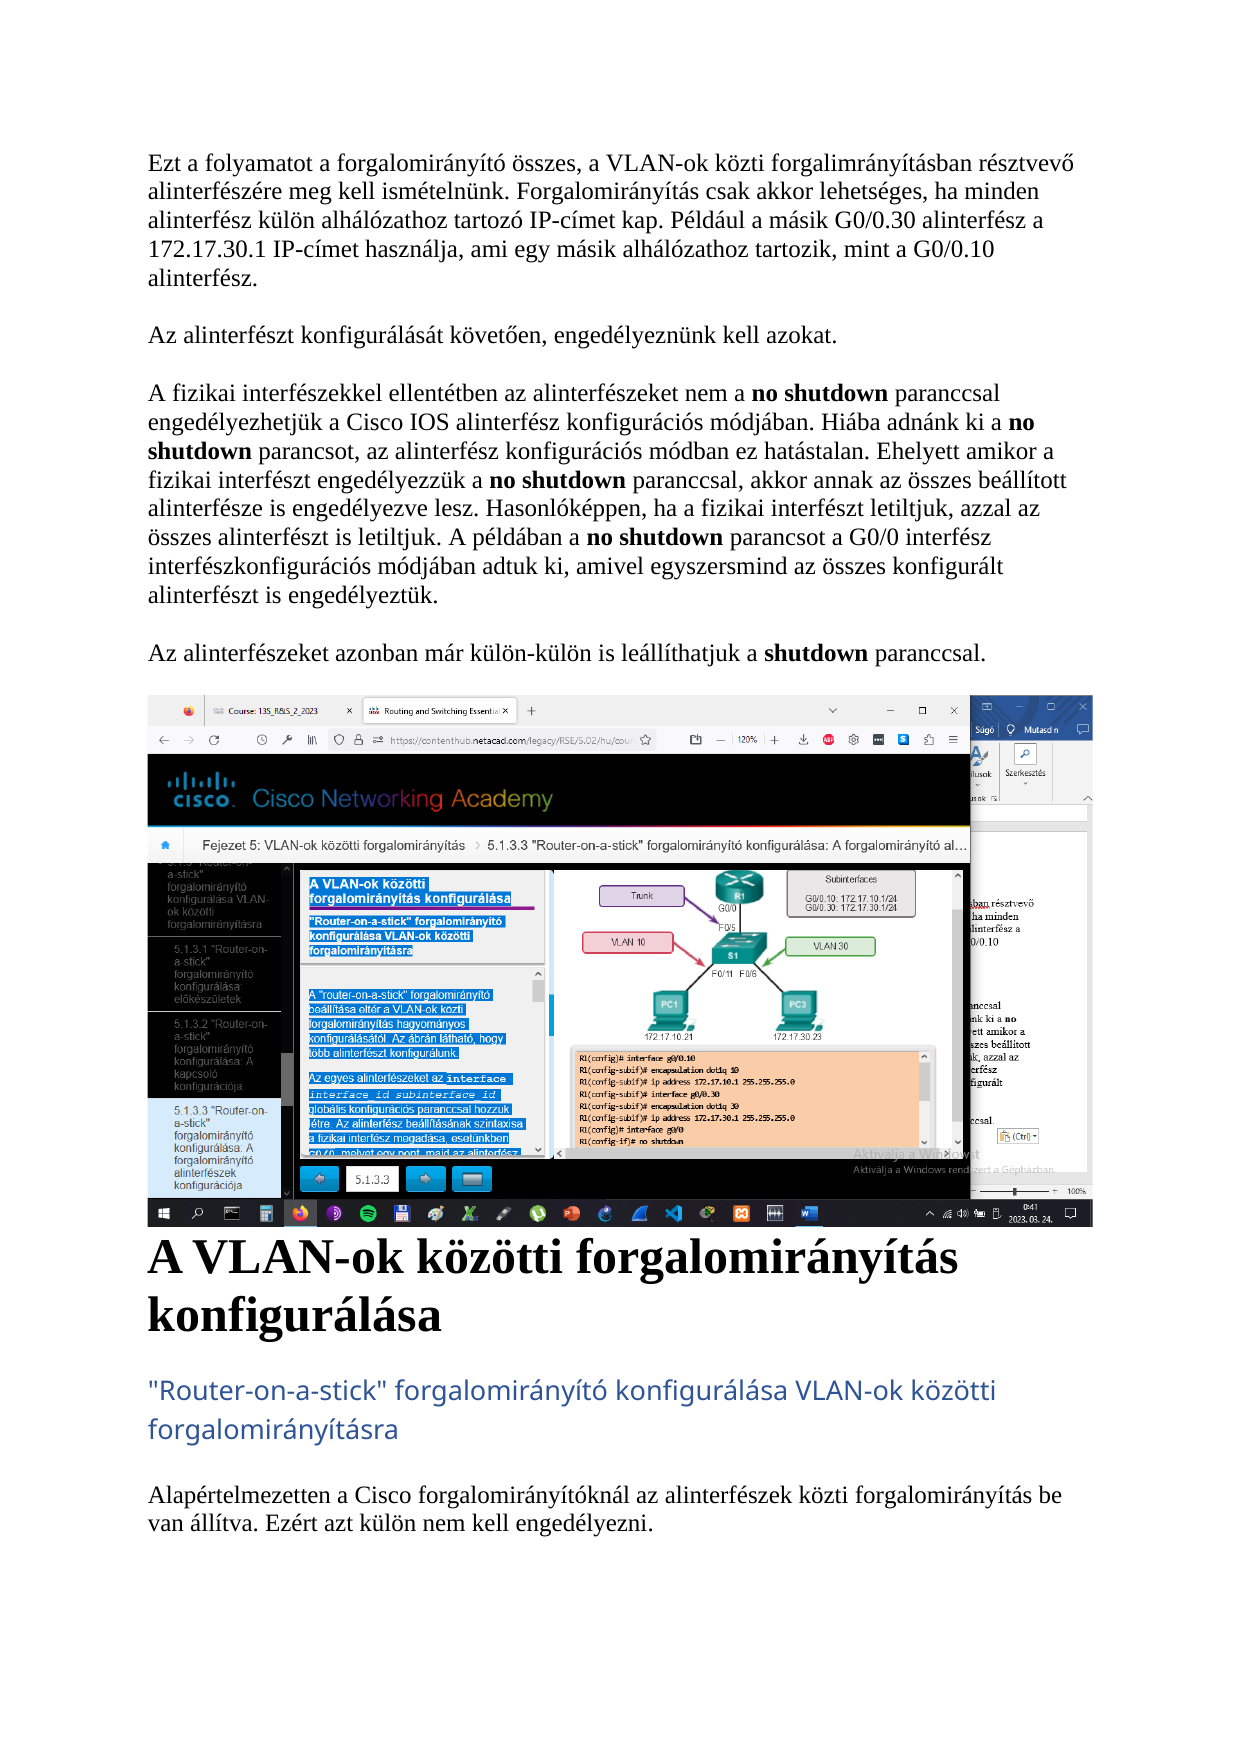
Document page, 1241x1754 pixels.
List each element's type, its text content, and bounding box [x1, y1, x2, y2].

text Az alinterfészeket azonban már külön-külön is leállíthatjuk a shutdown paranccsal. [148, 638, 1093, 666]
picture [147, 695, 1093, 1227]
subtitle A VLAN-ok közötti forgalomirányítás konfigurálása [148, 1227, 1093, 1342]
subtitle "Router-on-a-stick" forgalomirányító konfigurálása VLAN-ok közötti forgalomirányításra [148, 1371, 1093, 1448]
text Az alinterfészt konfigurálását követően, engedélyeznünk kell azokat. [148, 321, 1093, 349]
text Ezt a folyamatot a forgalomirányító összes, a VLAN-ok közti forgalimrányításban résztvevő alinterfészére meg kell ismételnünk. Forgalomirányítás csak akkor lehetséges, ha minden alinterfész külön alhálózathoz tartozó IP-címet kap. Például a másik G0/0.30 alinterfész a 172.17.30.1 IP-címet használja, ami egy másik alhálózathoz tartozik, mint a G0/0.10 alinterfész. [148, 148, 1093, 291]
text Alapértelmezetten a Cisco forgalomirányítóknál az alinterfészek közti forgalomirányítás be van állítva. Ezért azt külön nem kell engedélyezni. [148, 1480, 1093, 1537]
text A fizikai interfészekkel ellentétben az alinterfészeket nem a no shutdown paranccsal engedélyezhetjük a Cisco IOS alinterfész konfigurációs módjában. Hiába adnánk ki a no shutdown parancsot, az alinterfész konfigurációs módban ez hatástalan. Ehelyett amikor a fizikai interfészt engedélyezzük a no shutdown paranccsal, akkor annak az összes beállított alinterfésze is engedélyezve lesz. Hasonlóképpen, ha a fizikai interfészt letiltjuk, azzal az összes alinterfészt is letiltjuk. A példában a no shutdown parancsot a G0/0 interfész interfészkonfigurációs módjában adtuk ki, amivel egyszersmind az összes konfigurált alinterfészt is engedélyeztük. [148, 378, 1093, 608]
